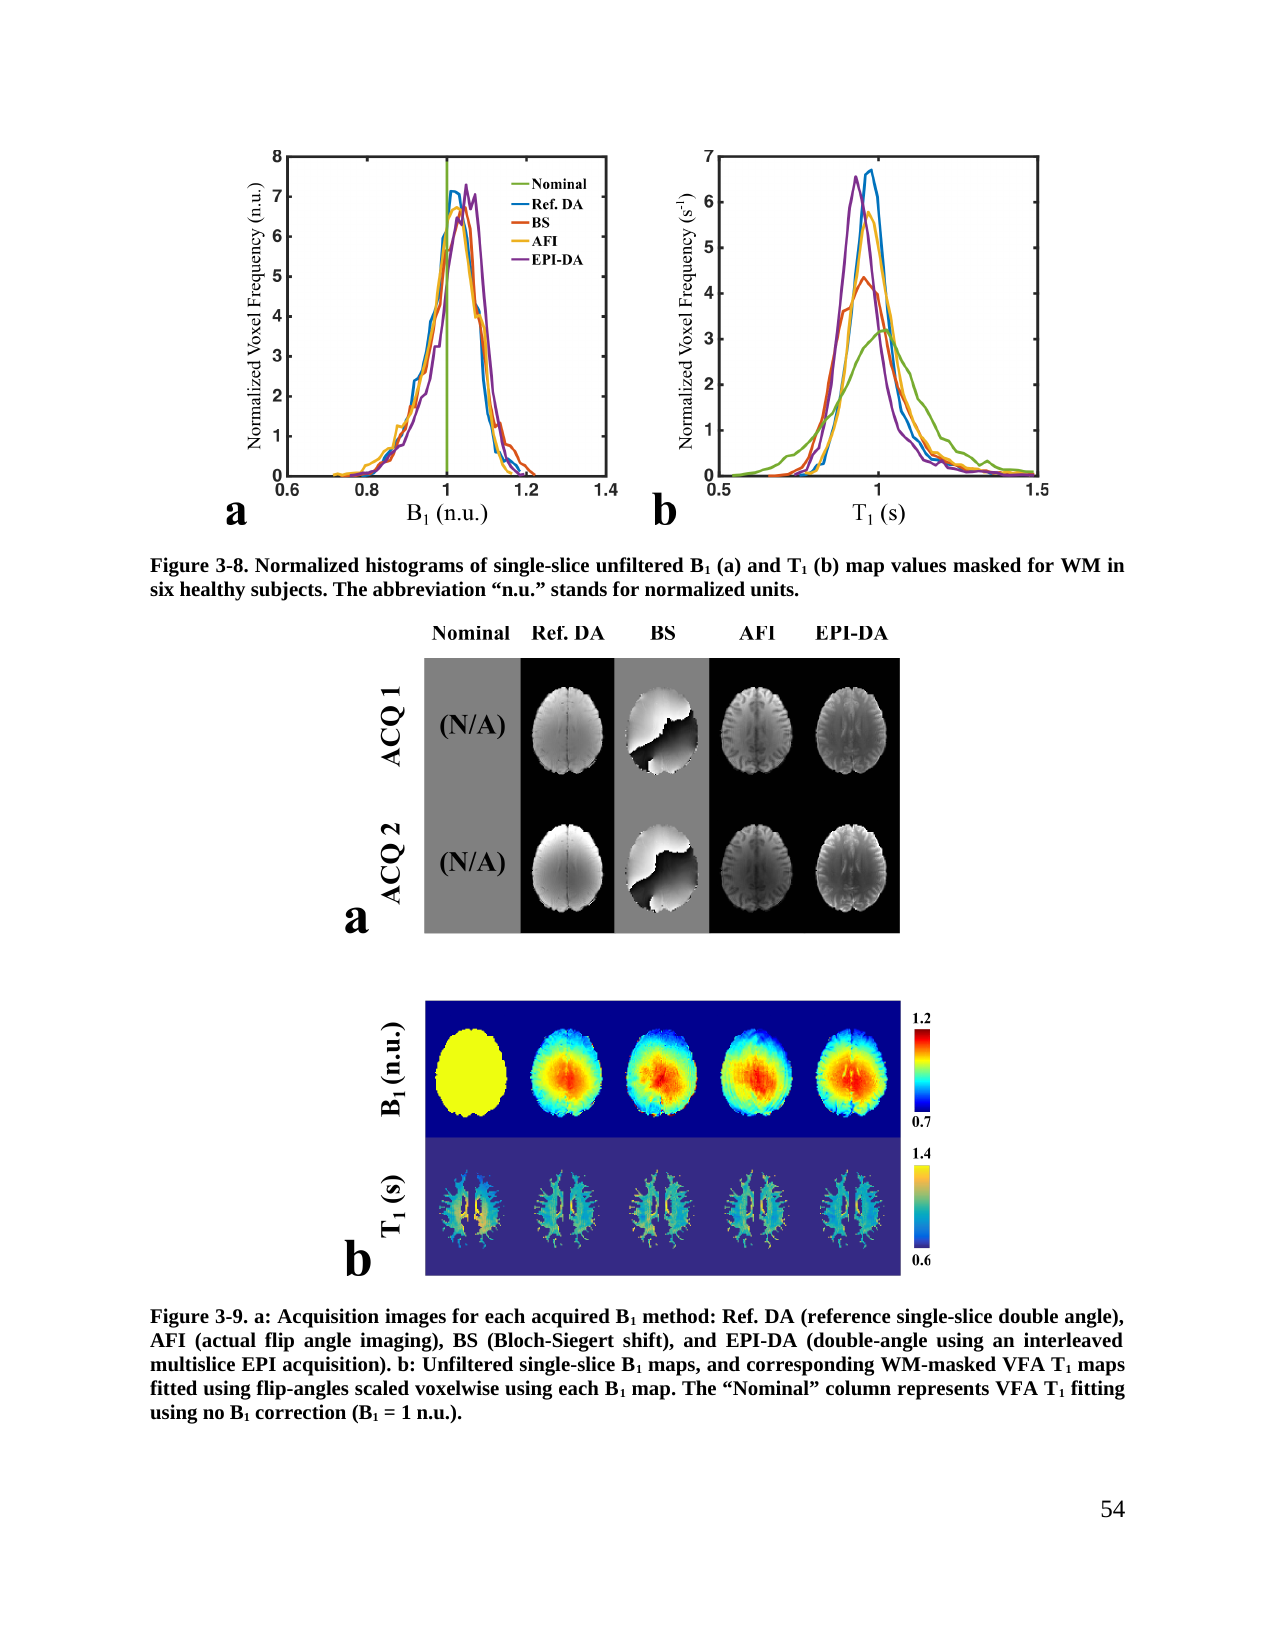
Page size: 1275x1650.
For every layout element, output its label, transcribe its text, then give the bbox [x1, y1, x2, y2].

picture [226, 150, 1049, 525]
picture [344, 626, 931, 1276]
